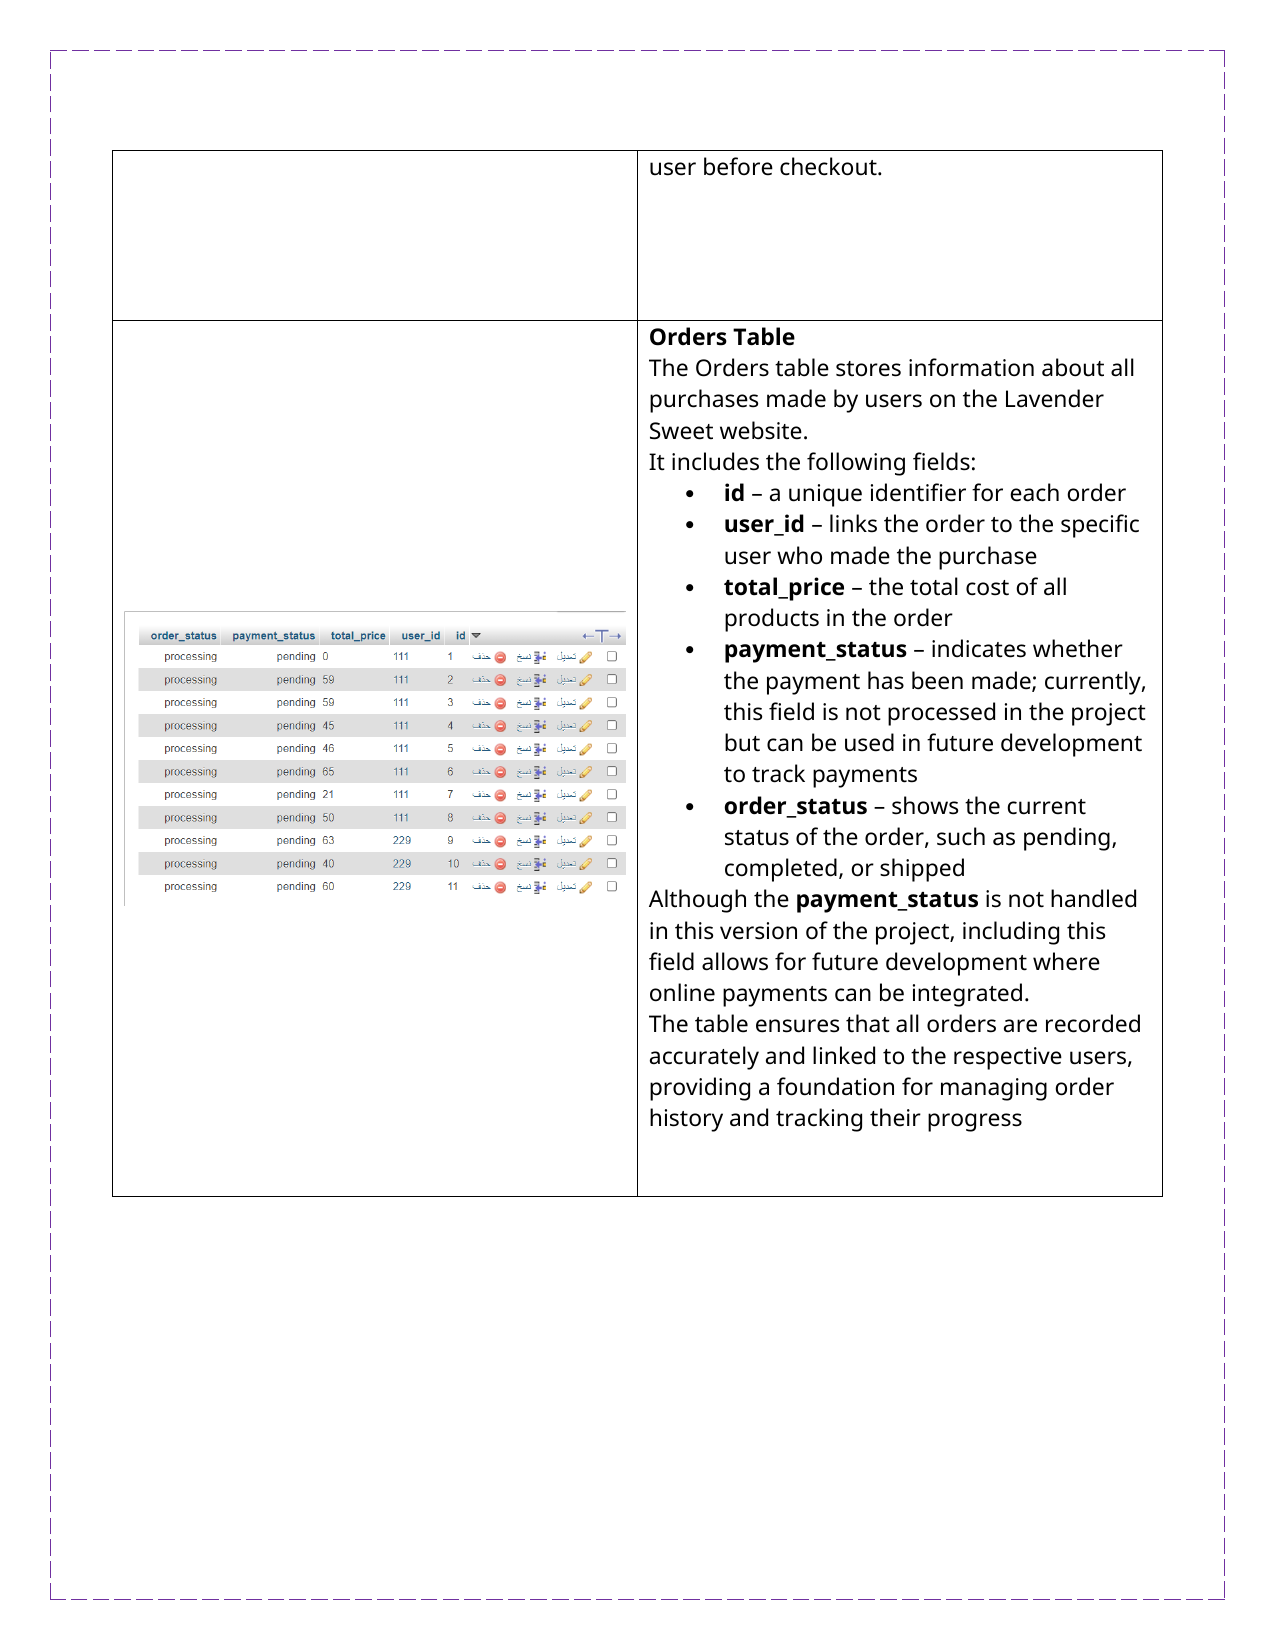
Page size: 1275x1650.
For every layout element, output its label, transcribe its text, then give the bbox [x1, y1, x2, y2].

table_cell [638, 151, 1162, 320]
table_cell Orders Table The Orders table stores information about all purchases made by users on the Lavender Sweet website. It includes the following fields: id – a unique identifier for each order user_id – links the order to the specific user who made the purchase total_price – the total cost of all products in the order payment_status – indicates whether the payment has been made; currently, this field is not processed in the project but can be used in future development to track payments order_status – shows the current status of the order, such as pending, completed, or shipped Although the payment_status is not handled in this version of the project, including this field allows for future development where online payments can be integrated. The table ensures that all orders are recorded accurately and linked to the respective users, providing a foundation for managing order history and tracking their progress [638, 321, 1162, 1196]
table_cell [113, 321, 637, 1196]
picture [123, 610, 627, 907]
table_cell [113, 151, 637, 320]
